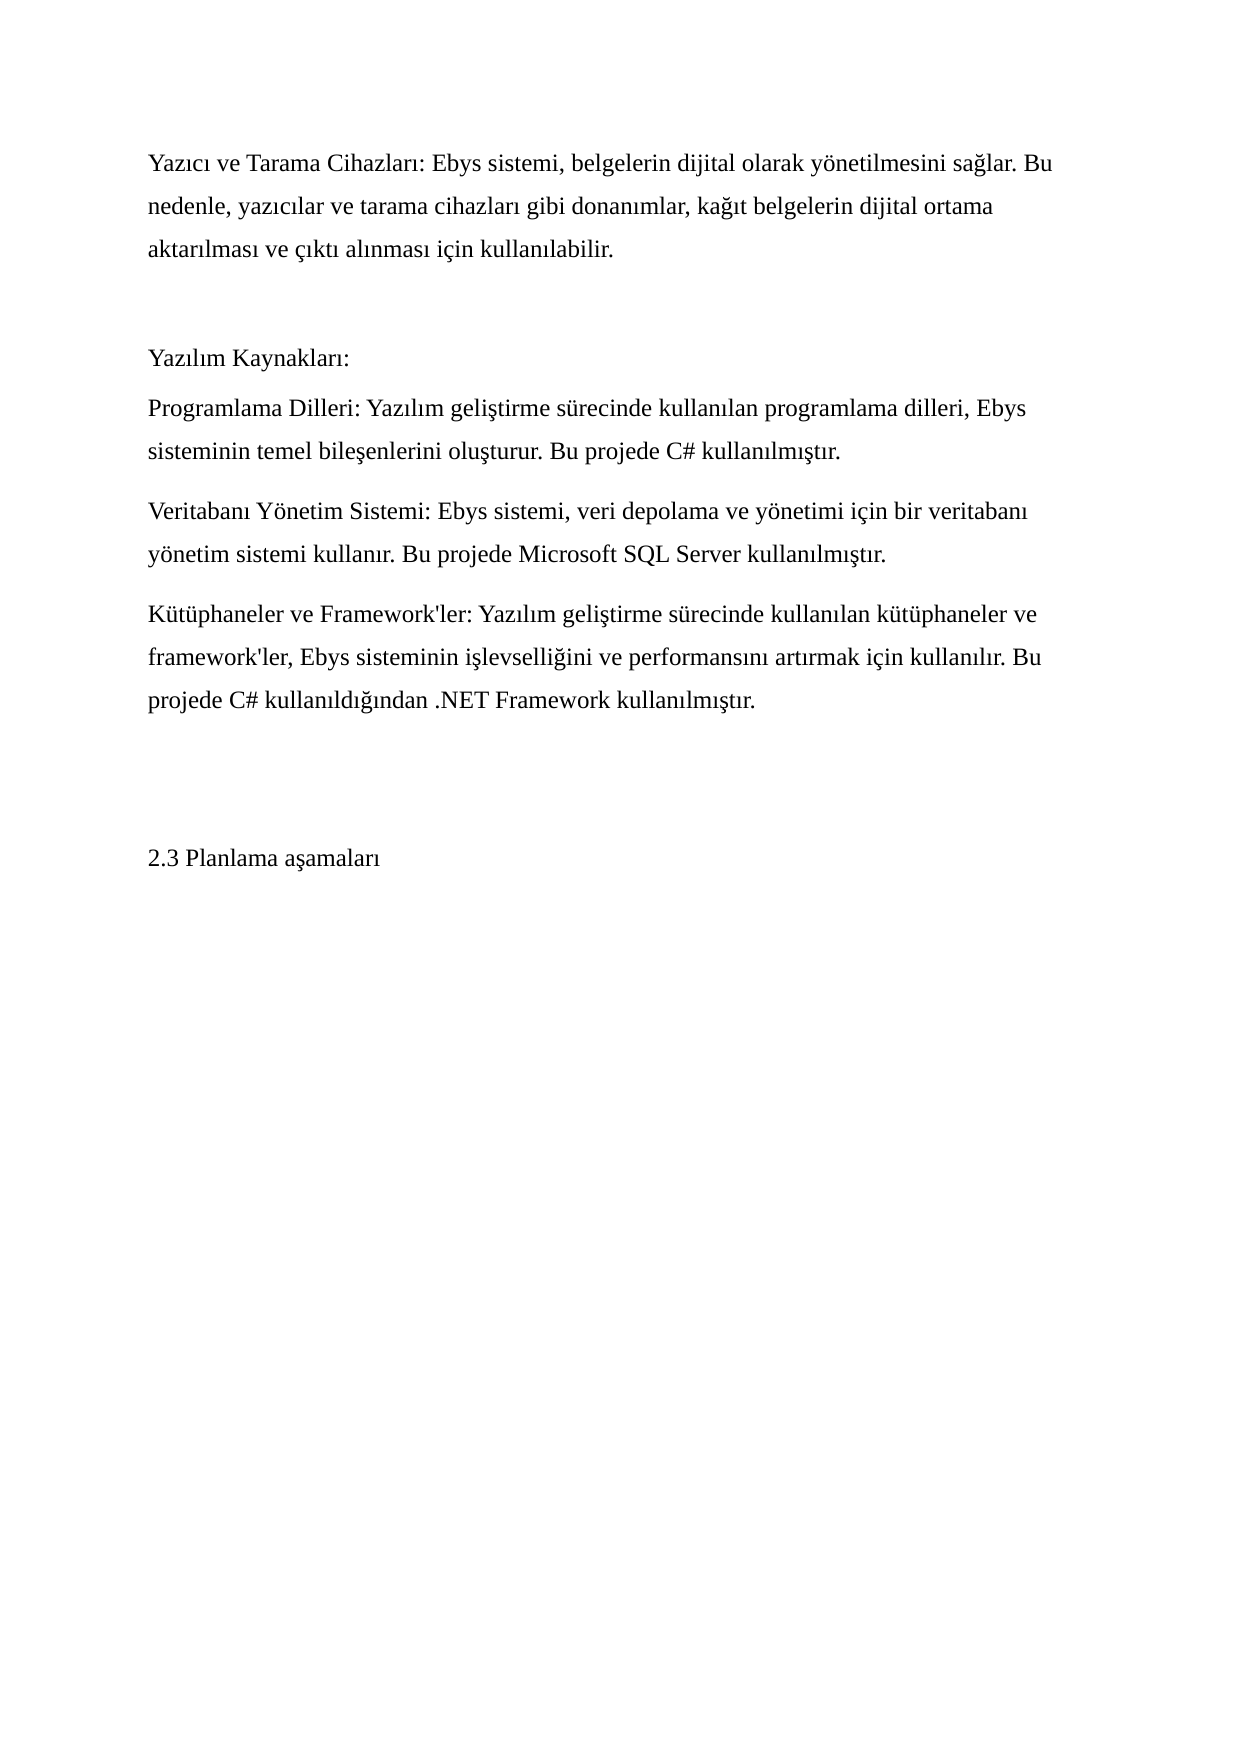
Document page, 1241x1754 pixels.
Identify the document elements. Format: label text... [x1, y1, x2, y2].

text 2.3 Planlama aşamaları [148, 843, 1093, 872]
text Yazıcı ve Tarama Cihazları: Ebys sistemi, belgelerin dijital olarak yönetilmesini sağlar. Bu nedenle, yazıcılar ve tarama cihazları gibi donanımlar, kağıt belgelerin dijital ortama aktarılması ve çıktı alınması için kullanılabilir. [148, 148, 1093, 263]
text Veritabanı Yönetim Sistemi: Ebys sistemi, veri depolama ve yönetimi için bir veritabanı yönetim sistemi kullanır. Bu projede Microsoft SQL Server kullanılmıştır. [148, 496, 1093, 568]
text Programlama Dilleri: Yazılım geliştirme sürecinde kullanılan programlama dilleri, Ebys sisteminin temel bileşenlerini oluşturur. Bu projede C# kullanılmıştır. [148, 393, 1093, 465]
text Kütüphaneler ve Framework'ler: Yazılım geliştirme sürecinde kullanılan kütüphaneler ve framework'ler, Ebys sisteminin işlevselliğini ve performansını artırmak için kullanılır. Bu projede C# kullanıldığından .NET Framework kullanılmıştır. [148, 599, 1093, 714]
text Yazılım Kaynakları: [148, 343, 1093, 372]
